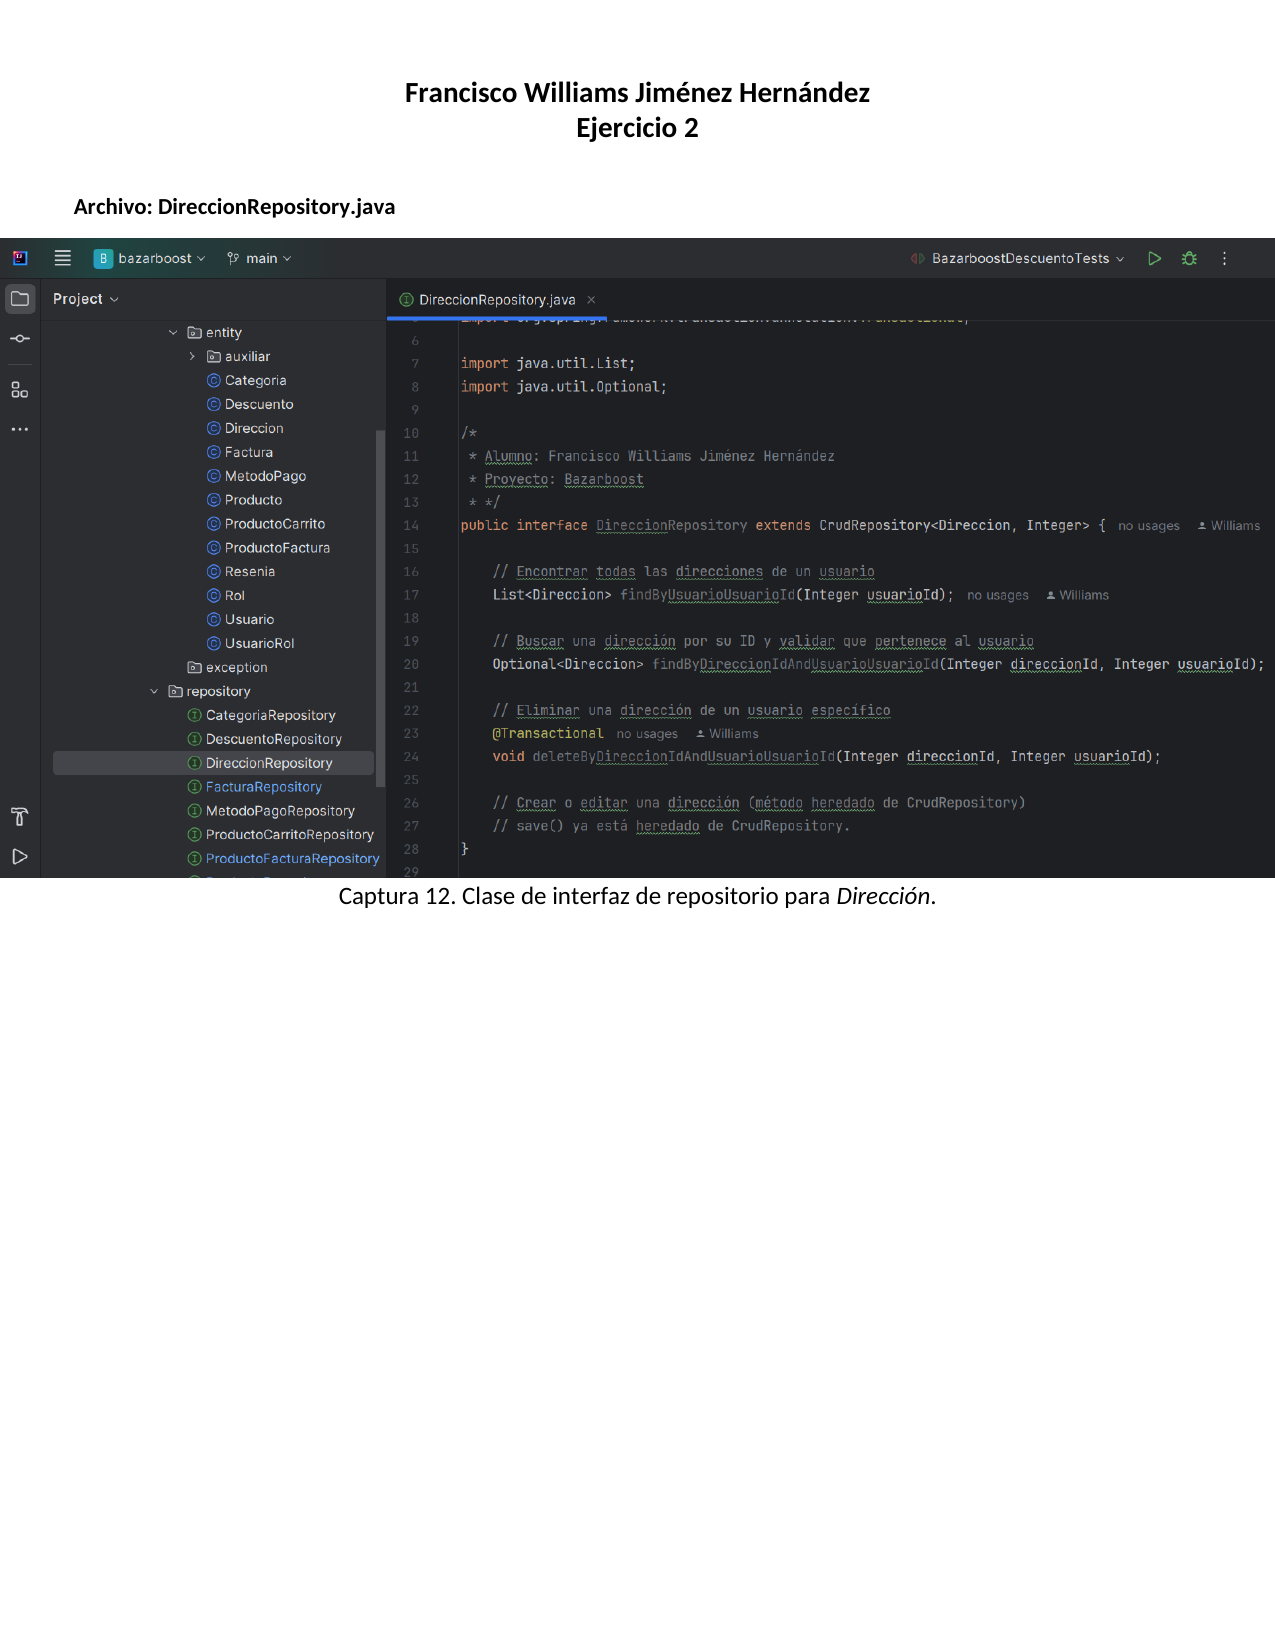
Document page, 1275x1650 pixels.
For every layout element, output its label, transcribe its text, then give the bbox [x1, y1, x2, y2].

text Captura 12. Clase de interfaz de repositorio para Dirección. [0, 878, 1275, 911]
picture [0, 238, 1275, 878]
text Archivo: DireccionRepository.java [0, 192, 1275, 220]
